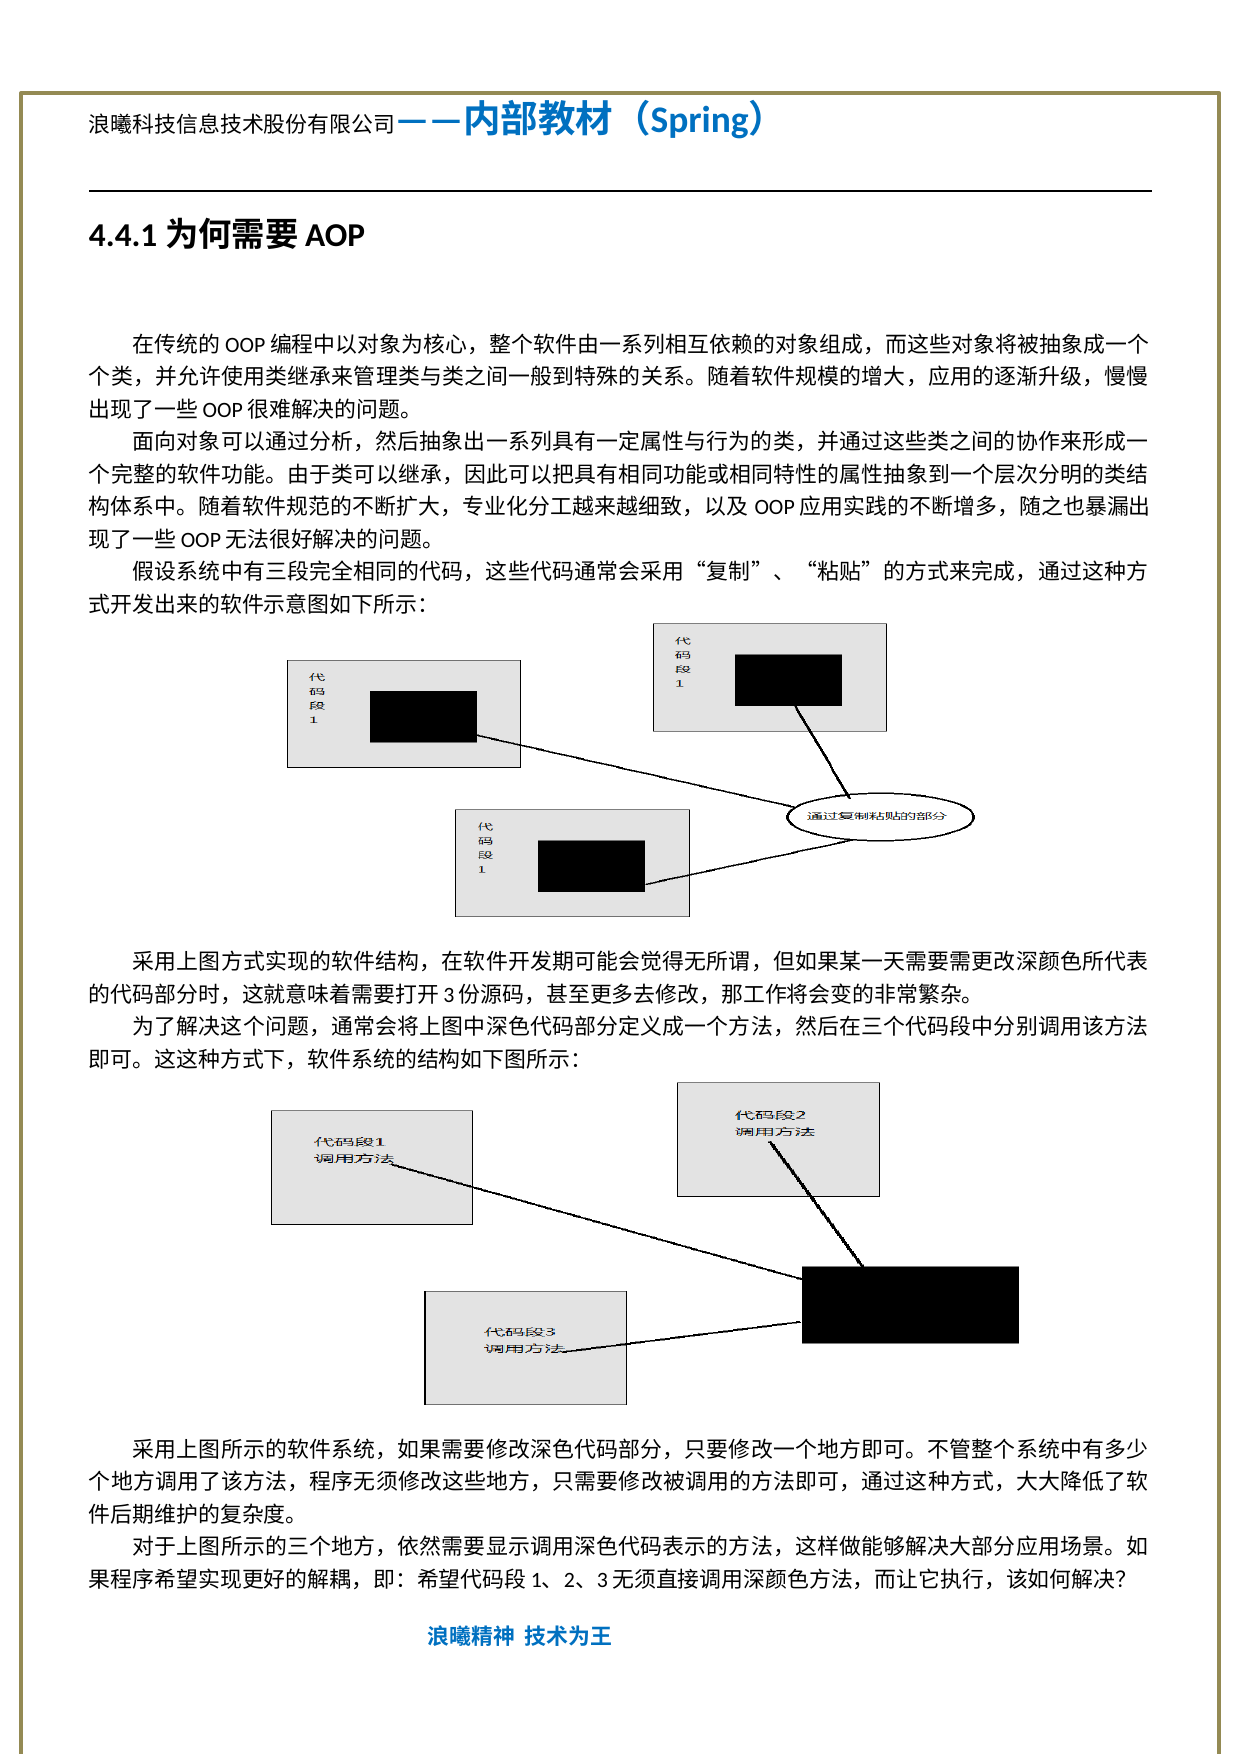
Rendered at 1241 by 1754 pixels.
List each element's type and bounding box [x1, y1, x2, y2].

picture [233, 618, 1007, 927]
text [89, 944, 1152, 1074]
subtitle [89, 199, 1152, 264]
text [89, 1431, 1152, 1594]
picture [201, 1073, 1083, 1414]
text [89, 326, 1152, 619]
